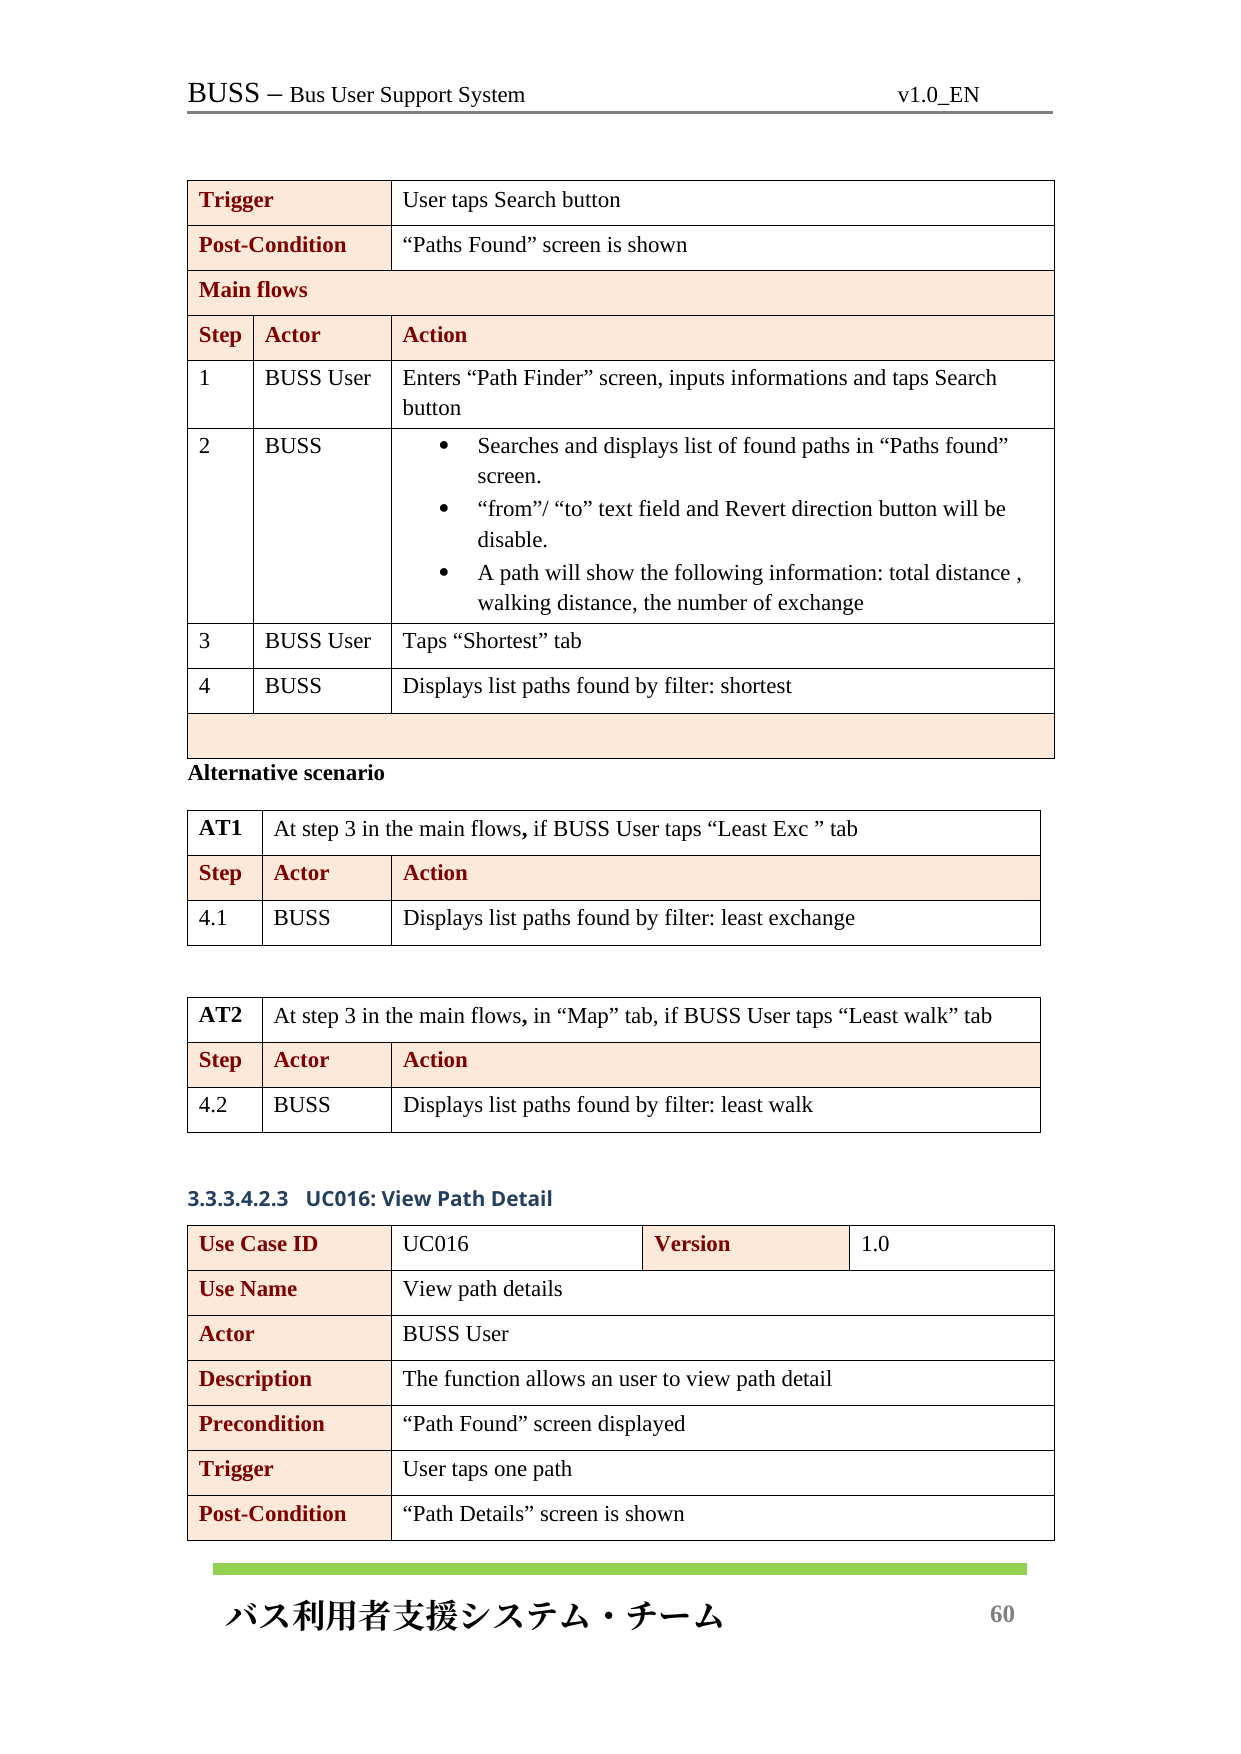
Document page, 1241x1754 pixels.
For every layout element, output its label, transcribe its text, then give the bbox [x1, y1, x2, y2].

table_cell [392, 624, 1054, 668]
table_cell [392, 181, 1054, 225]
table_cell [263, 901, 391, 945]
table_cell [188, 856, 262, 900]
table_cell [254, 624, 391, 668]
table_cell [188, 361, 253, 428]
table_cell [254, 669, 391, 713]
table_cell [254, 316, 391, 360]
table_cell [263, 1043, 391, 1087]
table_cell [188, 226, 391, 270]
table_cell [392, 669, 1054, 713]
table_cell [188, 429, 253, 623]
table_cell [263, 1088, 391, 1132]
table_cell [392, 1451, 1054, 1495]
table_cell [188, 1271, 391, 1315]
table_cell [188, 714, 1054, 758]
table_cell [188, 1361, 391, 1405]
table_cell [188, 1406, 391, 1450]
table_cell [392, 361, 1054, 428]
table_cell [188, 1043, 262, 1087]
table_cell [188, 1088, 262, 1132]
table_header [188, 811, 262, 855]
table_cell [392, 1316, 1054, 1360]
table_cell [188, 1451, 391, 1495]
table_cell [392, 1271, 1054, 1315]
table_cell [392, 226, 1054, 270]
subtitle UC016: View Path Detail [187, 1184, 1053, 1212]
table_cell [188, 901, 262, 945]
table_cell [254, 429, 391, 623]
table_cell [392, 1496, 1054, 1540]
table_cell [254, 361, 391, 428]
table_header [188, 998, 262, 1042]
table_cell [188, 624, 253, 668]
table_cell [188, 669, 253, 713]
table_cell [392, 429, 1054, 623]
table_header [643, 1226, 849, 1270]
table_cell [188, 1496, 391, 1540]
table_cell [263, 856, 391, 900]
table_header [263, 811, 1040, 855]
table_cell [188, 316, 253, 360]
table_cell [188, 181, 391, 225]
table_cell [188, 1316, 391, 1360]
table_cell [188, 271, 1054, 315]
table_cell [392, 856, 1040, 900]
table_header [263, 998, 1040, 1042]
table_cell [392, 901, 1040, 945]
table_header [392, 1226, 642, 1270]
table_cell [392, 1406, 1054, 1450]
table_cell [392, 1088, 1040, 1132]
text Alternative scenario [187, 759, 1053, 785]
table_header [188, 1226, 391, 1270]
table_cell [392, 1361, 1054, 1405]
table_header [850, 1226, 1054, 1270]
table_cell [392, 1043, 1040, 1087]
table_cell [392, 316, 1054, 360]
